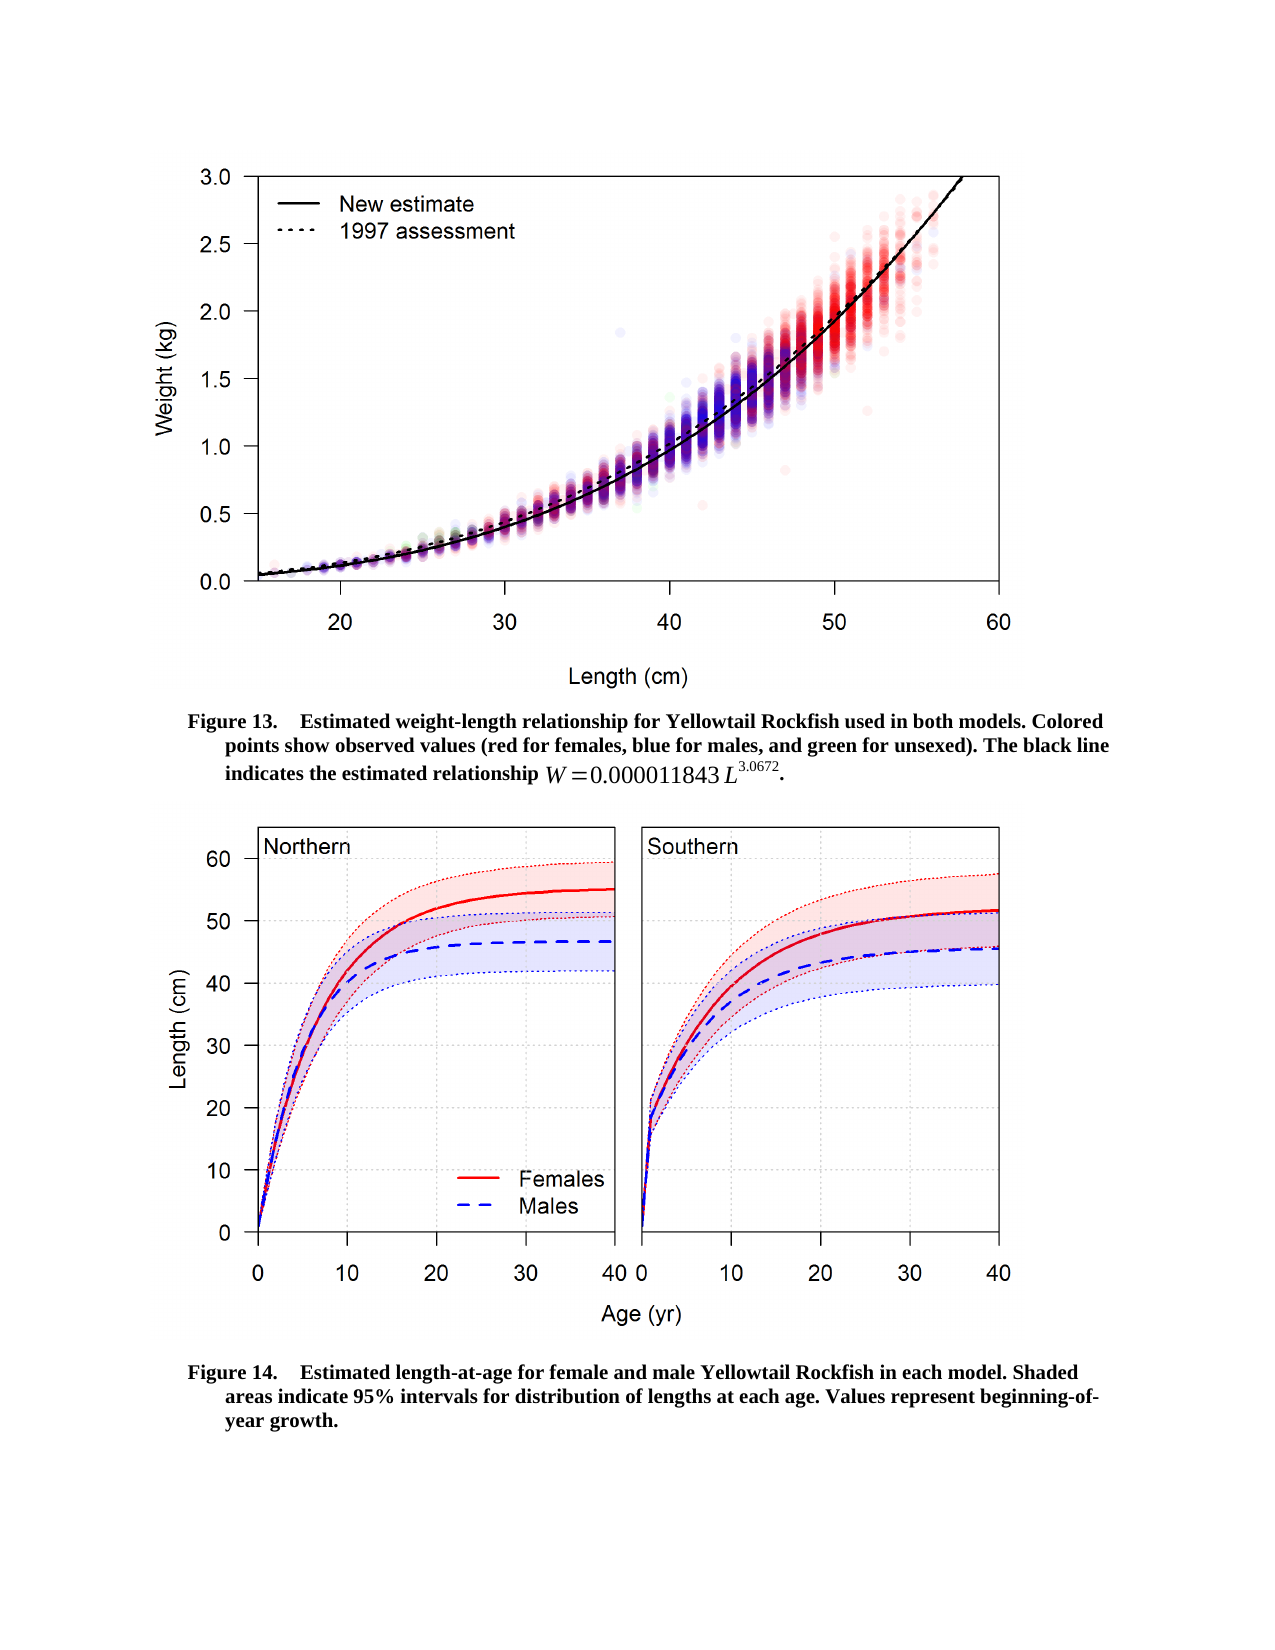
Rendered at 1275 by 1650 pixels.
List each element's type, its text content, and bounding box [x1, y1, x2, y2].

text Estimated length-at-age for female and male Yellowtail Rockfish in each model. Shaded areas indicate 95% intervals for distribution of lengths at each age. Values represent beginning-of-year growth. [187, 1360, 1125, 1432]
picture [150, 150, 1025, 689]
text Estimated weight-length relationship for Yellowtail Rockfish used in both models. Colored points show observed values (red for females, blue for males, and green for unsexed). The black line indicates the estimated relationship . [187, 709, 1125, 788]
picture [150, 801, 1025, 1340]
